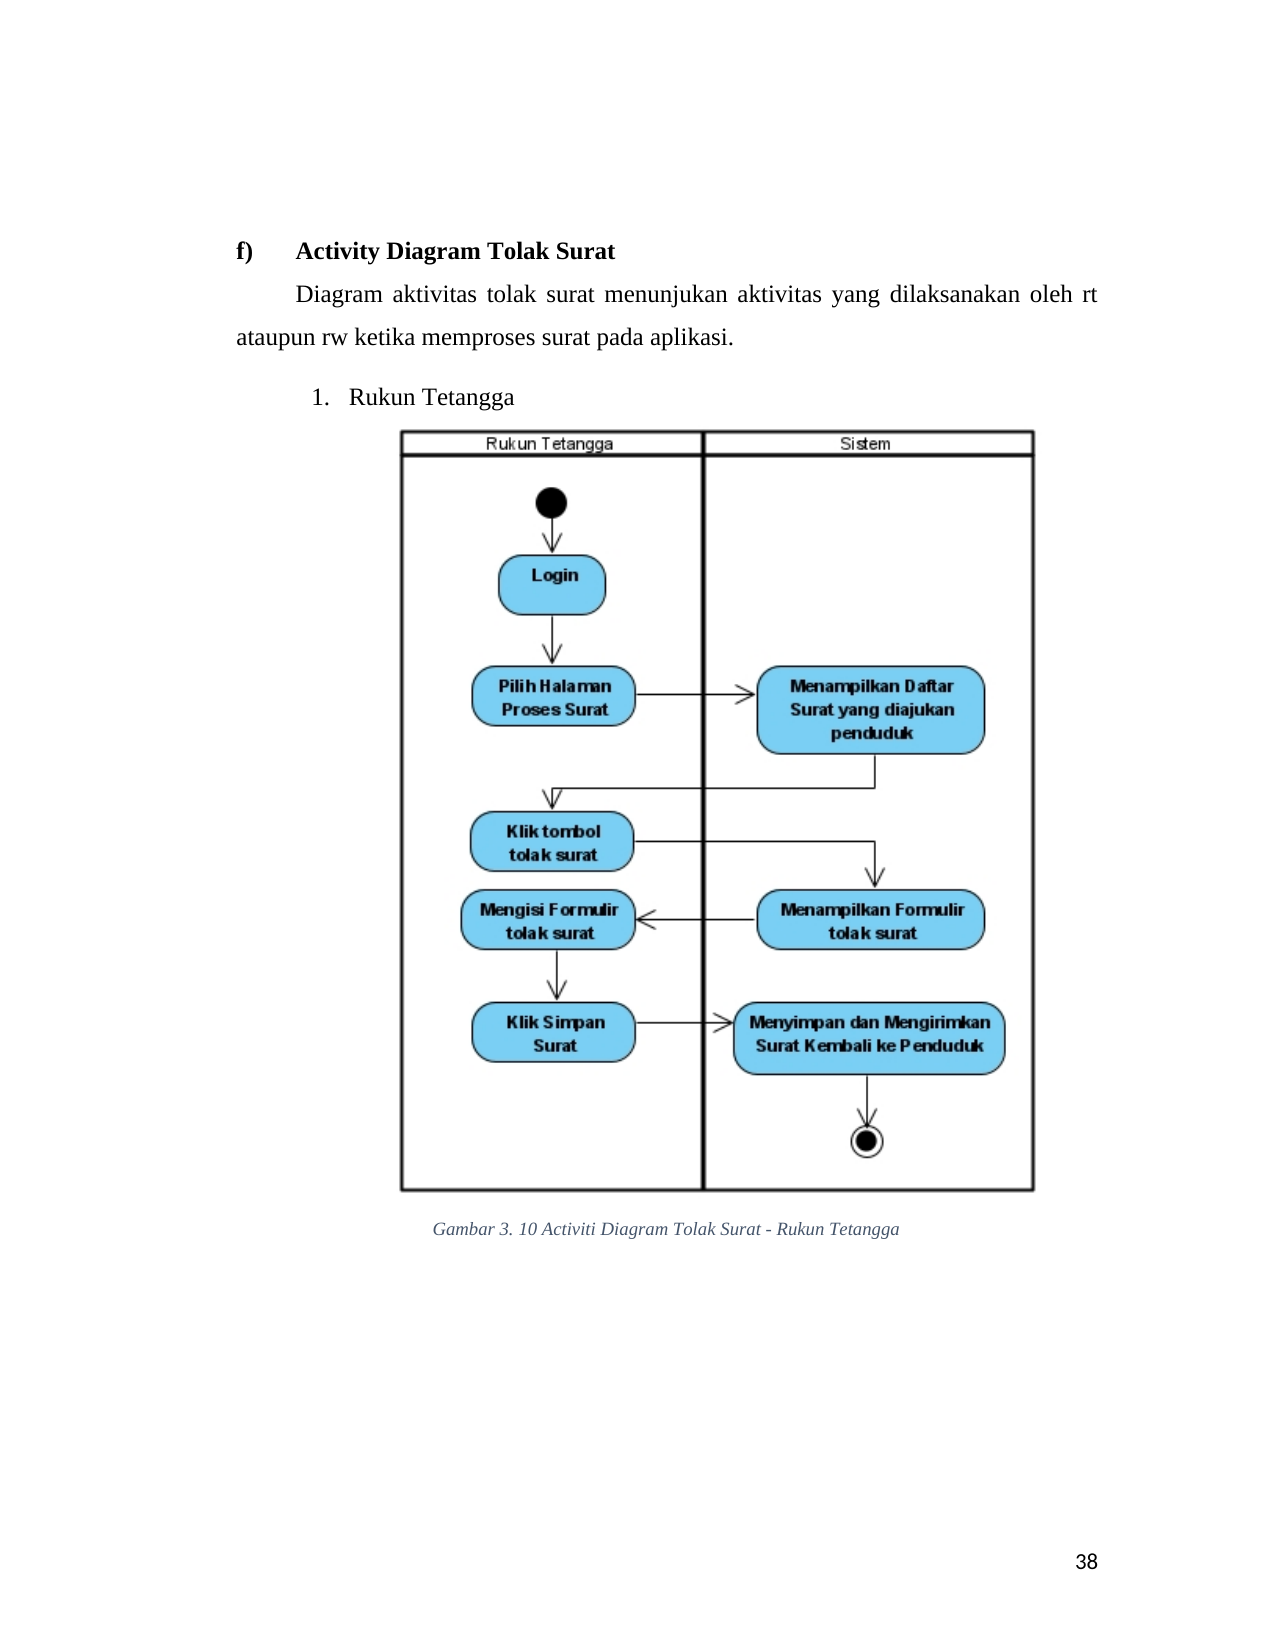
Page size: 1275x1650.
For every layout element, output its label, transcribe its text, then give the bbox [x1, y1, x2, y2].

text Gambar 3. 10 Activiti Diagram Tolak Surat - Rukun Tetangga [236, 1218, 1098, 1239]
list Activity Diagram Tolak Surat [236, 236, 1098, 265]
list Rukun Tetangga [311, 382, 1098, 411]
text Diagram aktivitas tolak surat menunjukan aktivitas yang dilaksanakan oleh rt ataupun rw ketika memproses surat pada aplikasi. [236, 279, 1098, 351]
picture [396, 425, 1042, 1199]
